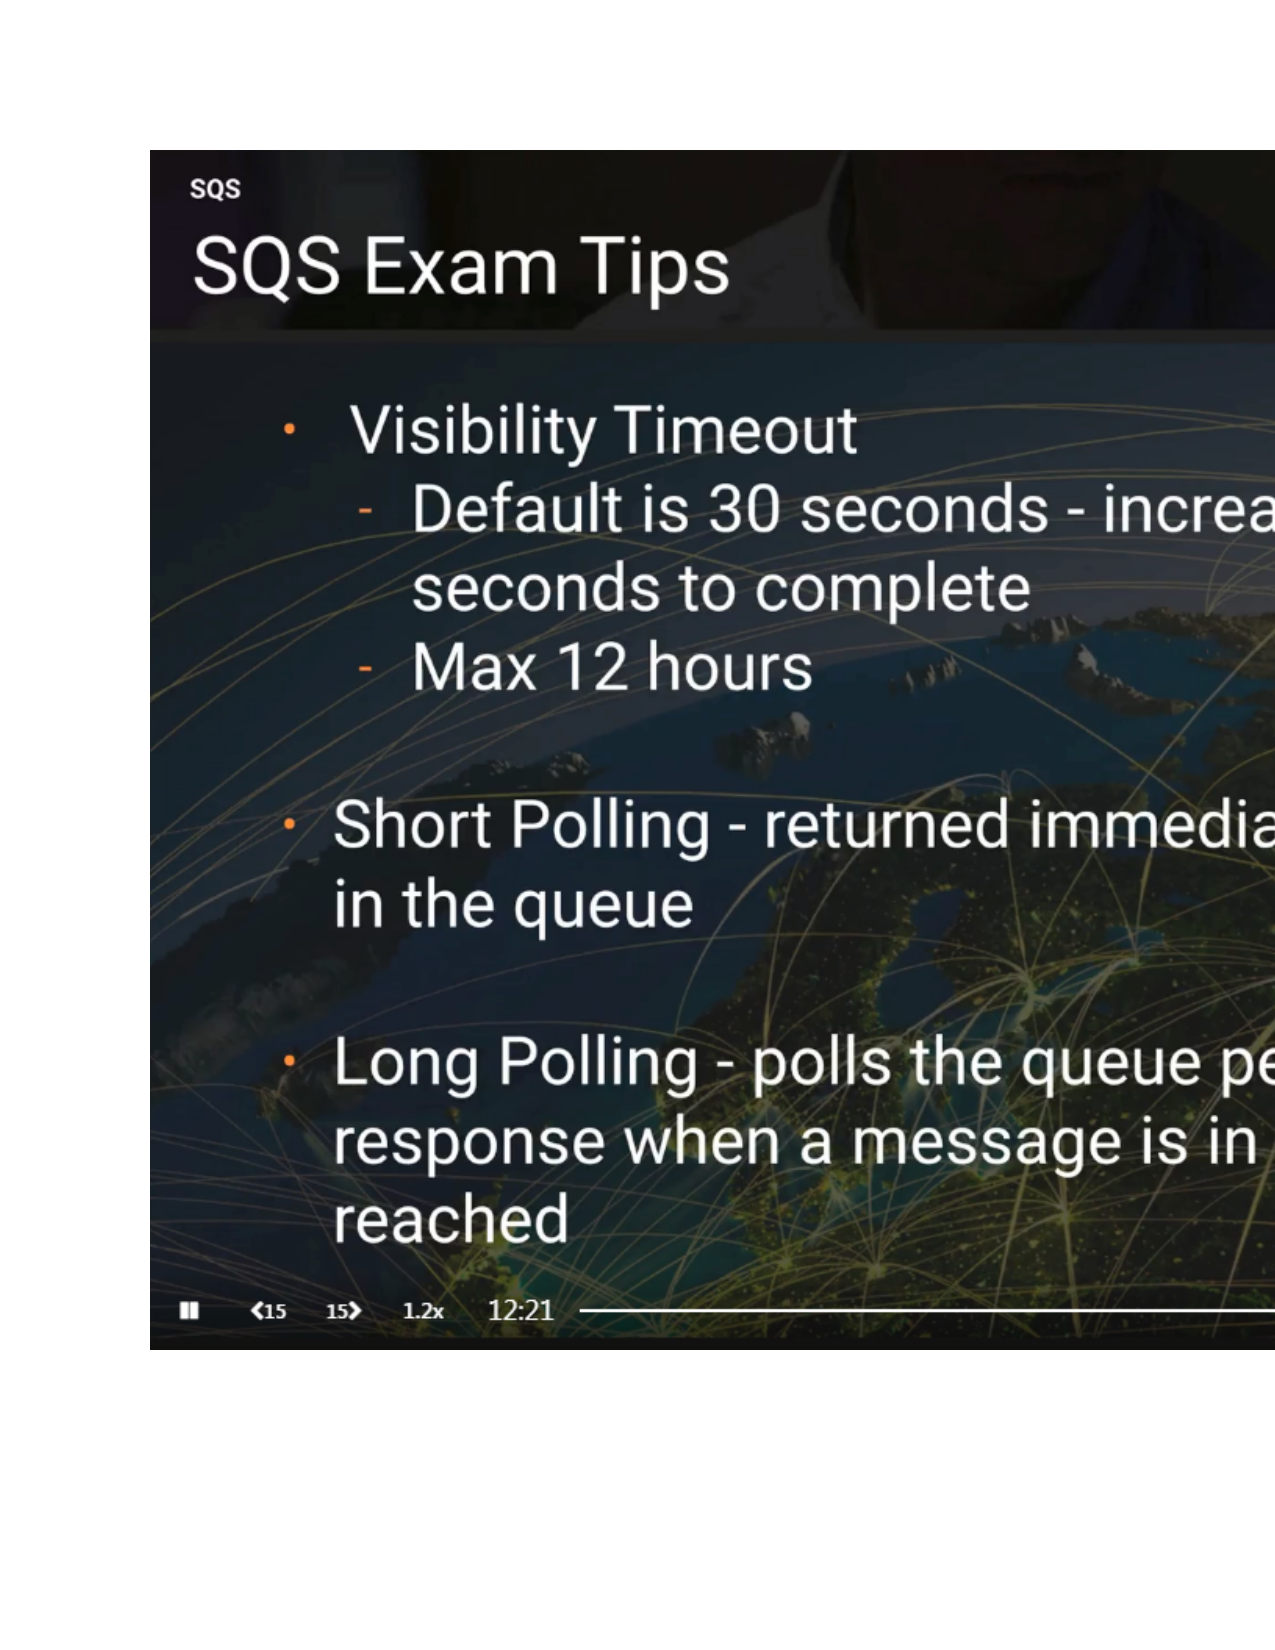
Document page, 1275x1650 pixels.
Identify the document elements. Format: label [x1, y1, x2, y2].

picture [150, 150, 1275, 1350]
